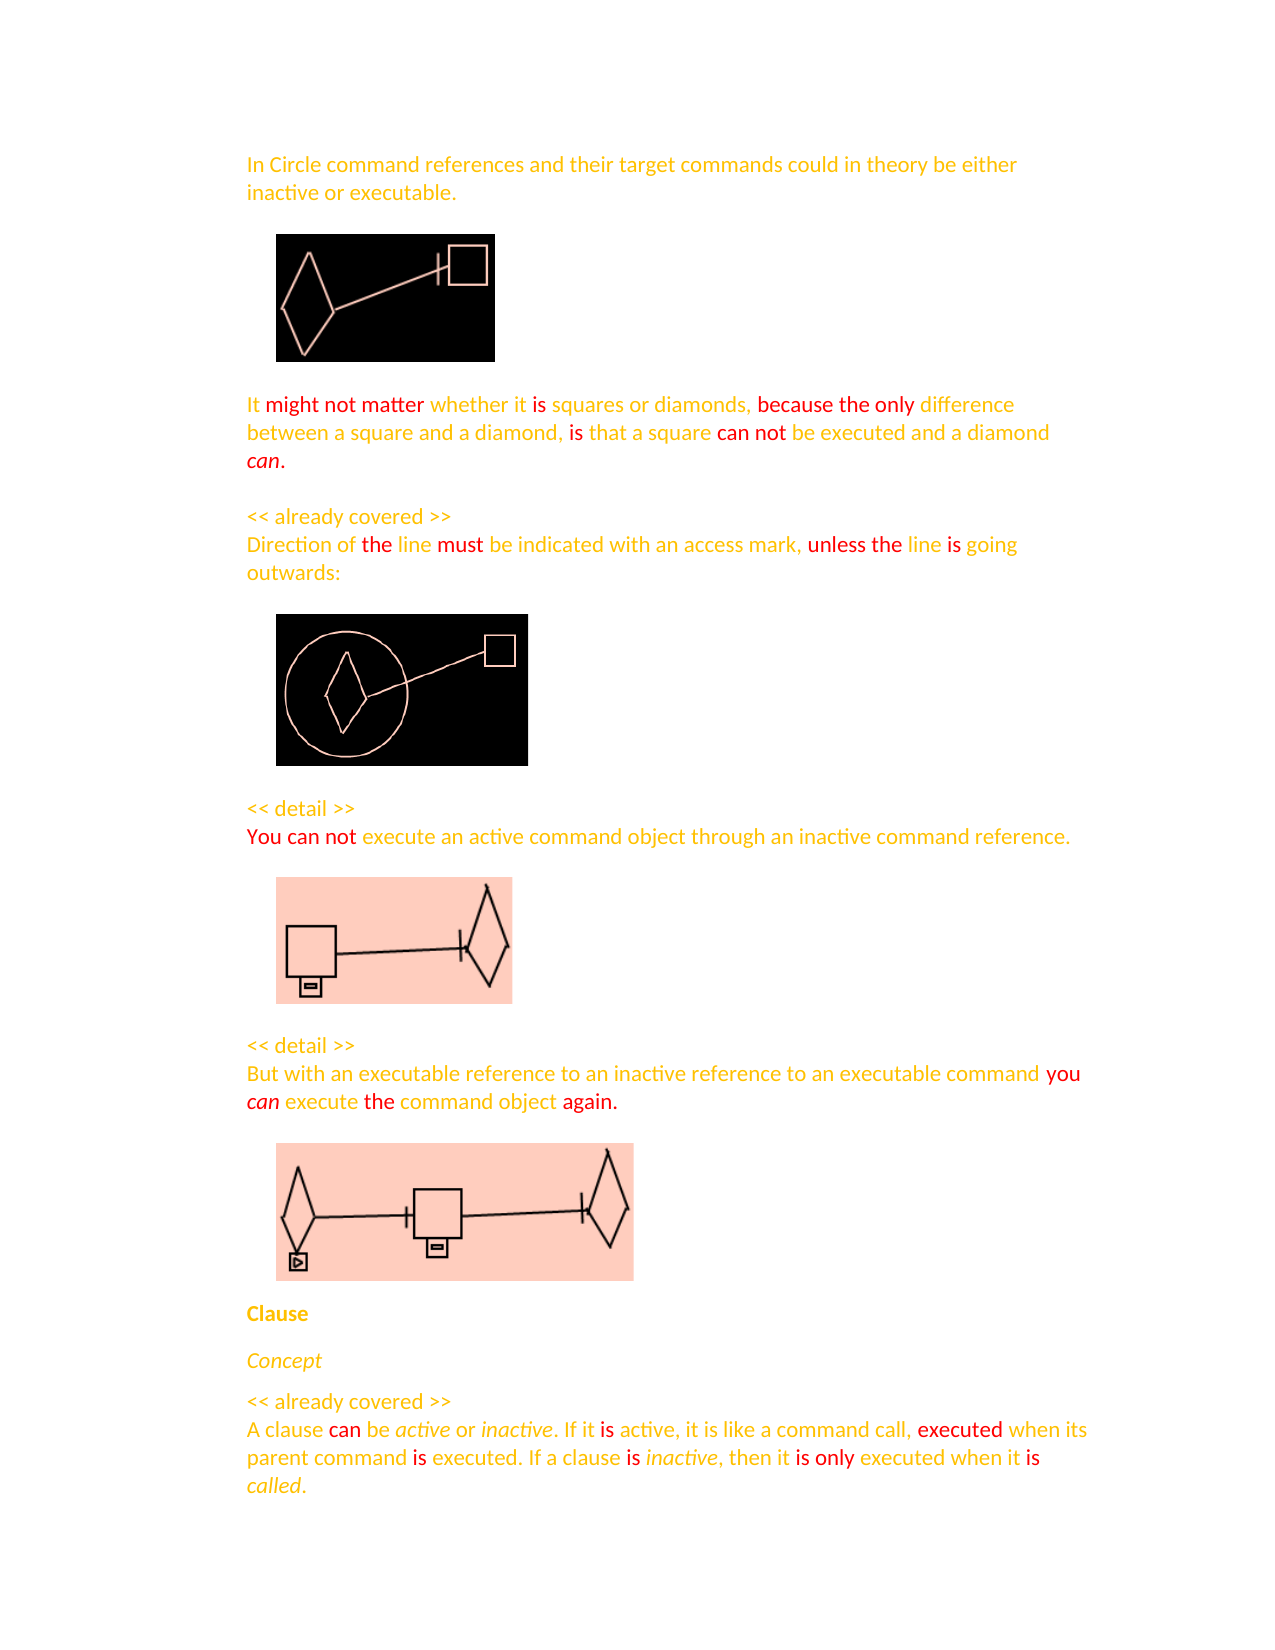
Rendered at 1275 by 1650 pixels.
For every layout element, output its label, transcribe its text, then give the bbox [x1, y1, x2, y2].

text In Circle command references and their target commands could in theory be either inactive or executable. [247, 150, 1087, 206]
text << detail >> [247, 1031, 1087, 1059]
text Direction of the line must be indicated with an access mark, unless the line is going outwards: [247, 530, 1087, 586]
text << already covered >> [247, 502, 1087, 530]
text It might not matter whether it is squares or diamonds, because the only difference between a square and a diamond, is that a square can not be executed and a diamond can. [247, 390, 1087, 474]
text << already covered >> [247, 1387, 1087, 1415]
text << detail >> [247, 794, 1087, 822]
text A clause can be active or inactive. If it is active, it is like a command call, executed when its parent command is executed. If a clause is inactive, then it is only executed when it is called. [247, 1415, 1087, 1499]
subtitle Clause [247, 1299, 1087, 1328]
subtitle Concept [247, 1346, 1087, 1374]
text But with an executable reference to an inactive reference to an executable command you can execute the command object again. [247, 1059, 1087, 1115]
text You can not execute an active command object through an inactive command reference. [247, 822, 1087, 850]
